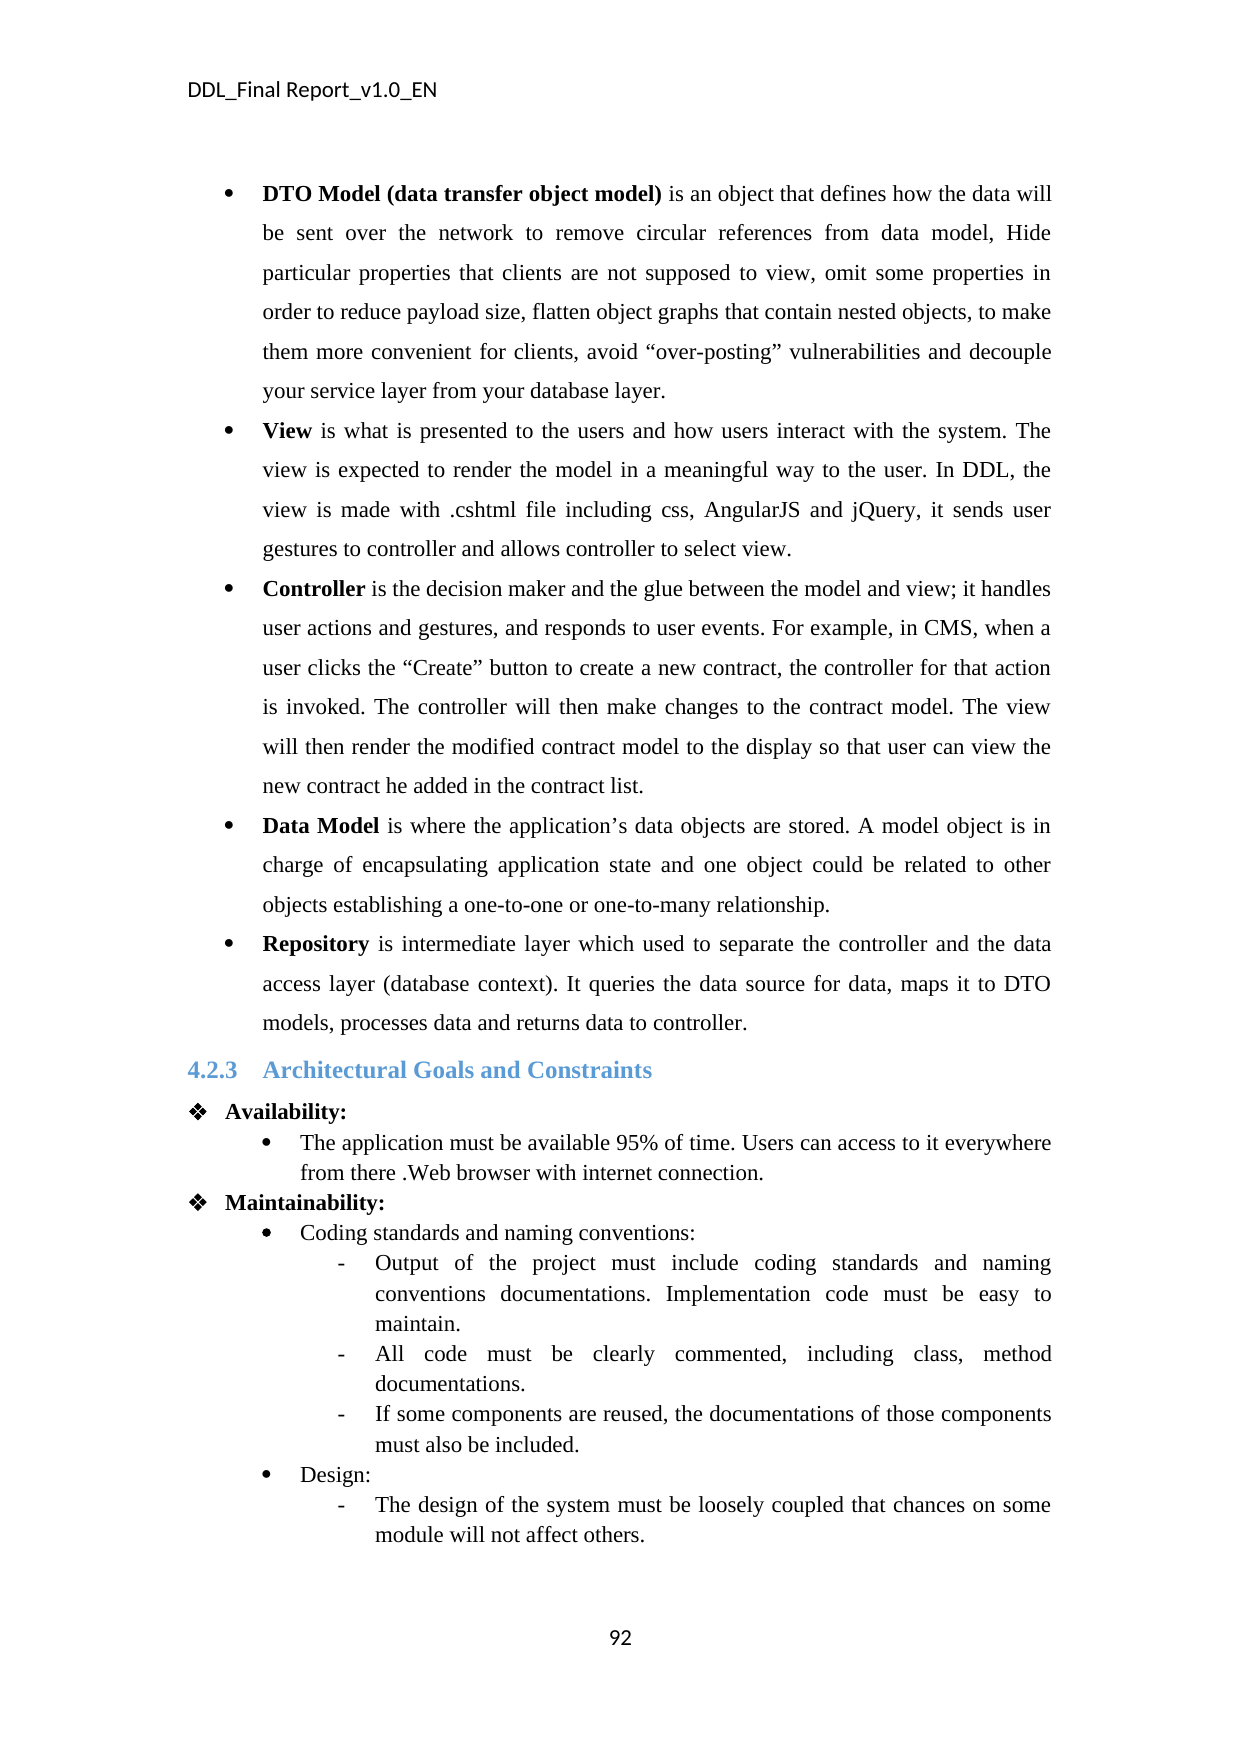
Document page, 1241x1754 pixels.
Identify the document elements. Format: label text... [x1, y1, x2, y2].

list View is what is presented to the users and how users interact with the system. The view is expected to render the model in a meaningful way to the user. In DDL, the view is made with .cshtml file including css, AngularJS and jQuery, it sends user gestures to controller and allows controller to select view. [225, 417, 1053, 562]
list Design: [262, 1461, 1053, 1487]
list The application must be available 95% of time. Users can access to it everywhere from there .Web browser with internet connection. [262, 1128, 1053, 1185]
list DTO Model (data transfer object model) is an object that defines how the data will be sent over the network to remove circular references from data model, Hide particular properties that clients are not supposed to view, omit some properties in order to reduce payload size, flatten object graphs that contain nested objects, to make them more convenient for clients, avoid “over-posting” vulnerabilities and decouple your service layer from your database layer. [225, 180, 1053, 404]
list If some components are reused, the documentations of those components must also be included. [337, 1400, 1053, 1457]
subtitle Architectural Goals and Constraints [187, 1055, 1053, 1083]
list The design of the system must be loosely coupled that chances on some module will not affect others. [337, 1491, 1053, 1548]
list Repository is intermediate layer which used to separate the controller and the data access layer (database context). It queries the data source for data, maps it to DTO models, processes data and returns data to controller. [225, 930, 1053, 1035]
list All code must be clearly commented, including class, method documentations. [337, 1340, 1053, 1397]
list Maintainability: [187, 1189, 1053, 1215]
list Data Model is where the application’s data objects are stored. A model object is in charge of encapsulating application state and one object could be related to other objects establishing a one-to-one or one-to-many relationship. [225, 812, 1053, 917]
list Output of the project must include coding standards and naming conventions documentations. Implementation code must be easy to maintain. [337, 1249, 1053, 1336]
list Controller is the decision maker and the glue between the model and view; it handles user actions and gestures, and responds to user events. For example, in CMS, when a user clicks the “Create” button to create a new contract, the controller for that action is invoked. The controller will then make changes to the contract model. The view will then render the modified contract model to the display so that user can view the new contract he added in the contract list. [225, 575, 1053, 798]
list Availability: [187, 1098, 1053, 1125]
list Coding standards and naming conventions: [262, 1219, 1053, 1246]
